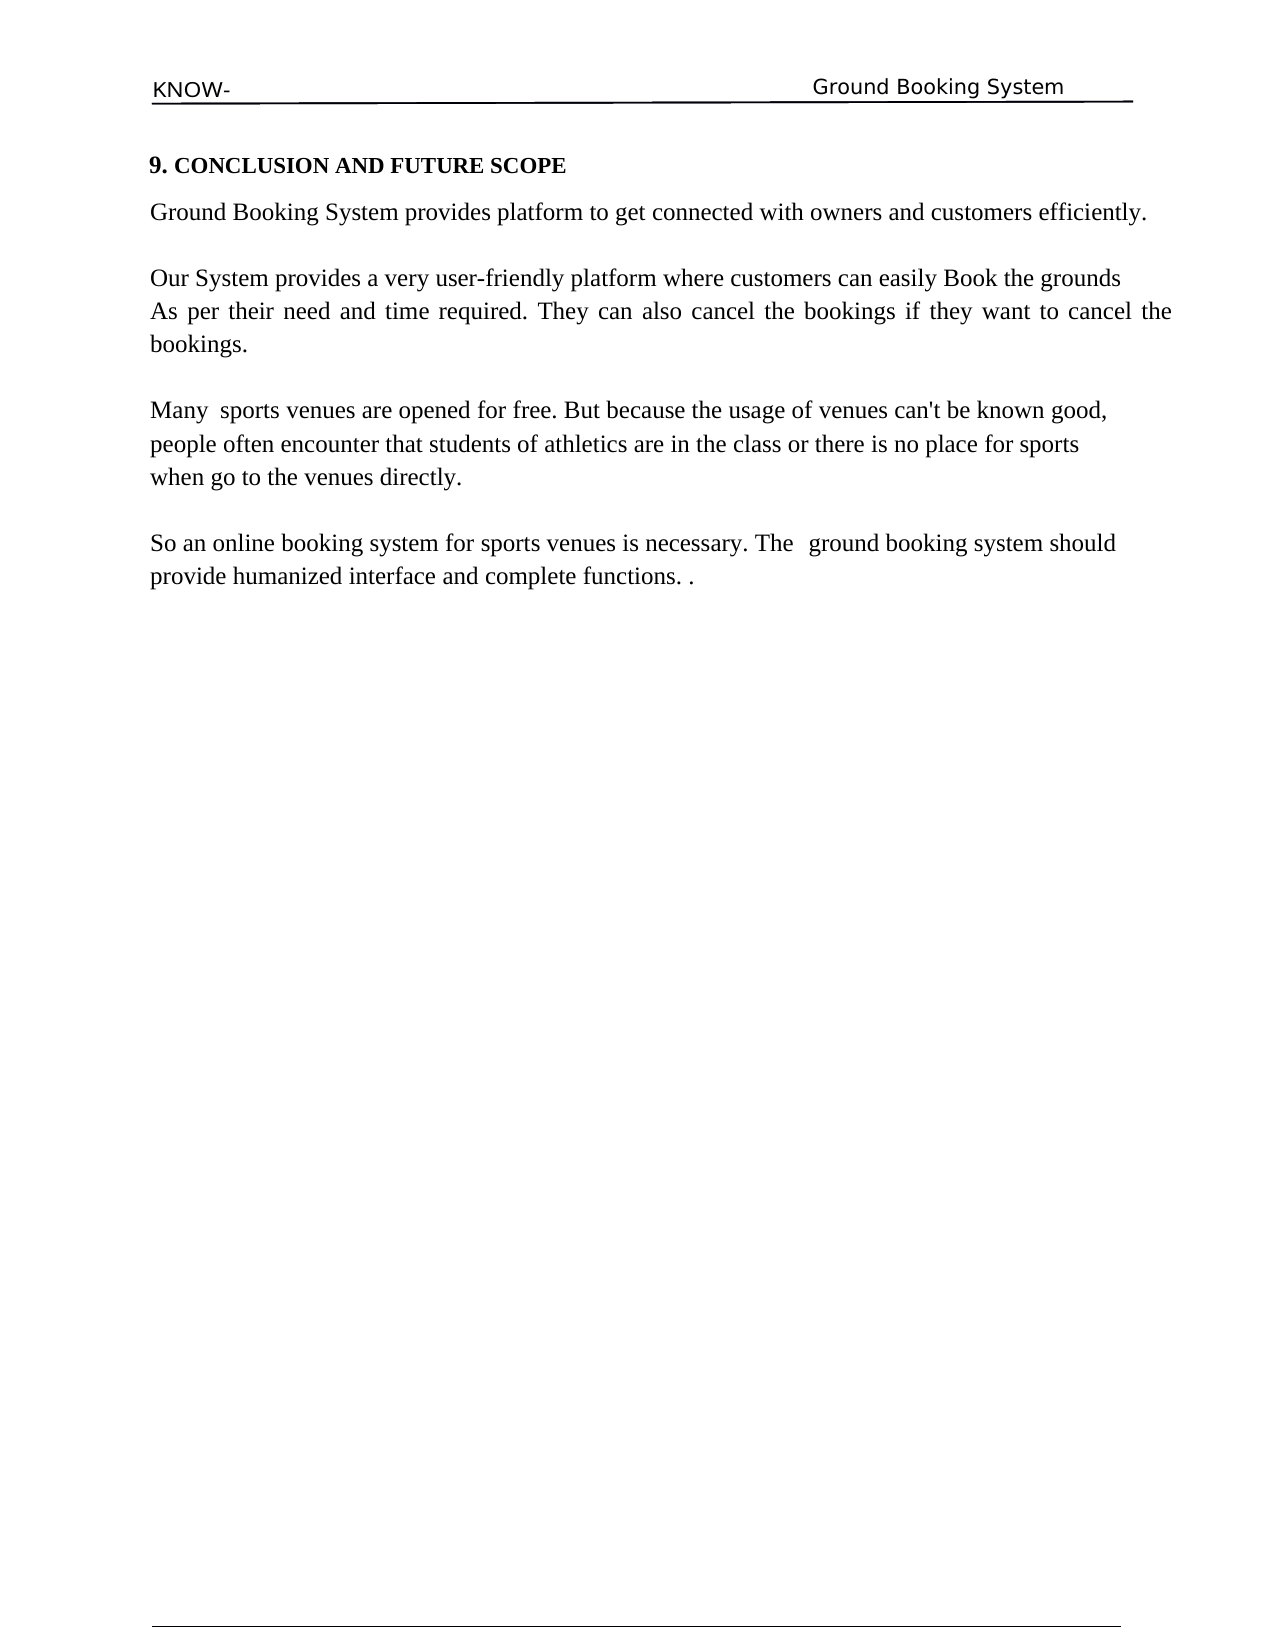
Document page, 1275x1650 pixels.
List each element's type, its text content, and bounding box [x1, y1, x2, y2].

text Our System provides a very user-friendly platform where customers can easily Book the grounds [150, 263, 1173, 292]
text Many sports venues are opened for free. But because the usage of venues can't be known good, people often encounter that students of athletics are in the class or there is no place for sports when go to the venues directly. [150, 396, 1121, 490]
text So an online booking system for sports venues is necessary. The ground booking system should provide humanized interface and complete functions. . [150, 528, 1121, 589]
text As per their need and time required. They can also cancel the bookings if they want to cancel the bookings. [150, 296, 1173, 358]
text Ground Booking System provides platform to get connected with owners and customers efficiently. [150, 197, 1173, 226]
text 9. CONCLUSION AND FUTURE SCOPE [137, 151, 1185, 179]
